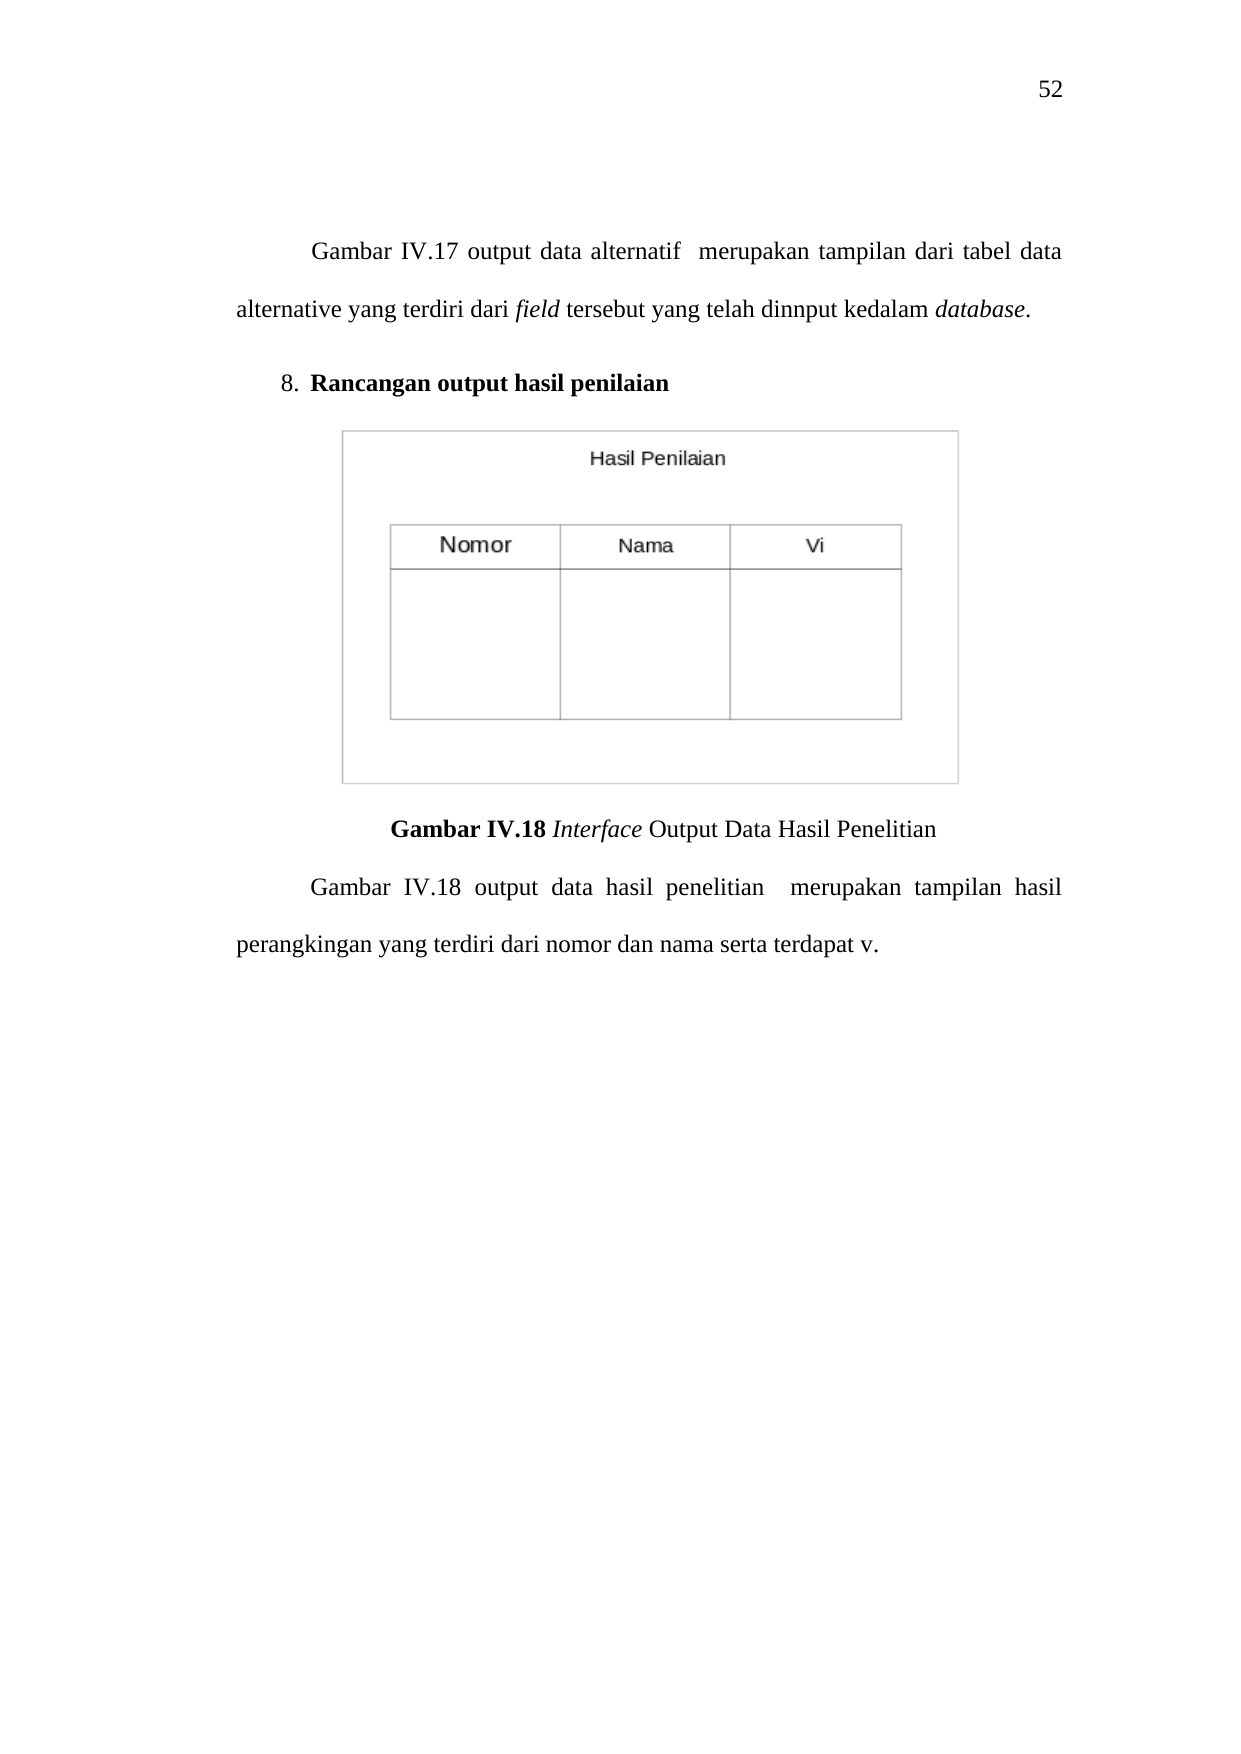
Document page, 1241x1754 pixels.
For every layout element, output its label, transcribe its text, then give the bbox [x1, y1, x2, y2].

text Gambar IV.18 output data hasil penelitian merupakan tampilan hasil perangkingan yang terdiri dari nomor dan nama serta terdapat v. [236, 872, 1063, 958]
list Rancangan output hasil penilaian [281, 368, 1063, 397]
text Gambar IV.17 output data alternatif merupakan tampilan dari tabel data alternative yang terdiri dari field tersebut yang telah dinnput kedalam database. [236, 236, 1063, 322]
list Gambar IV.18 Interface Output Data Hasil Penelitian [310, 814, 1063, 843]
